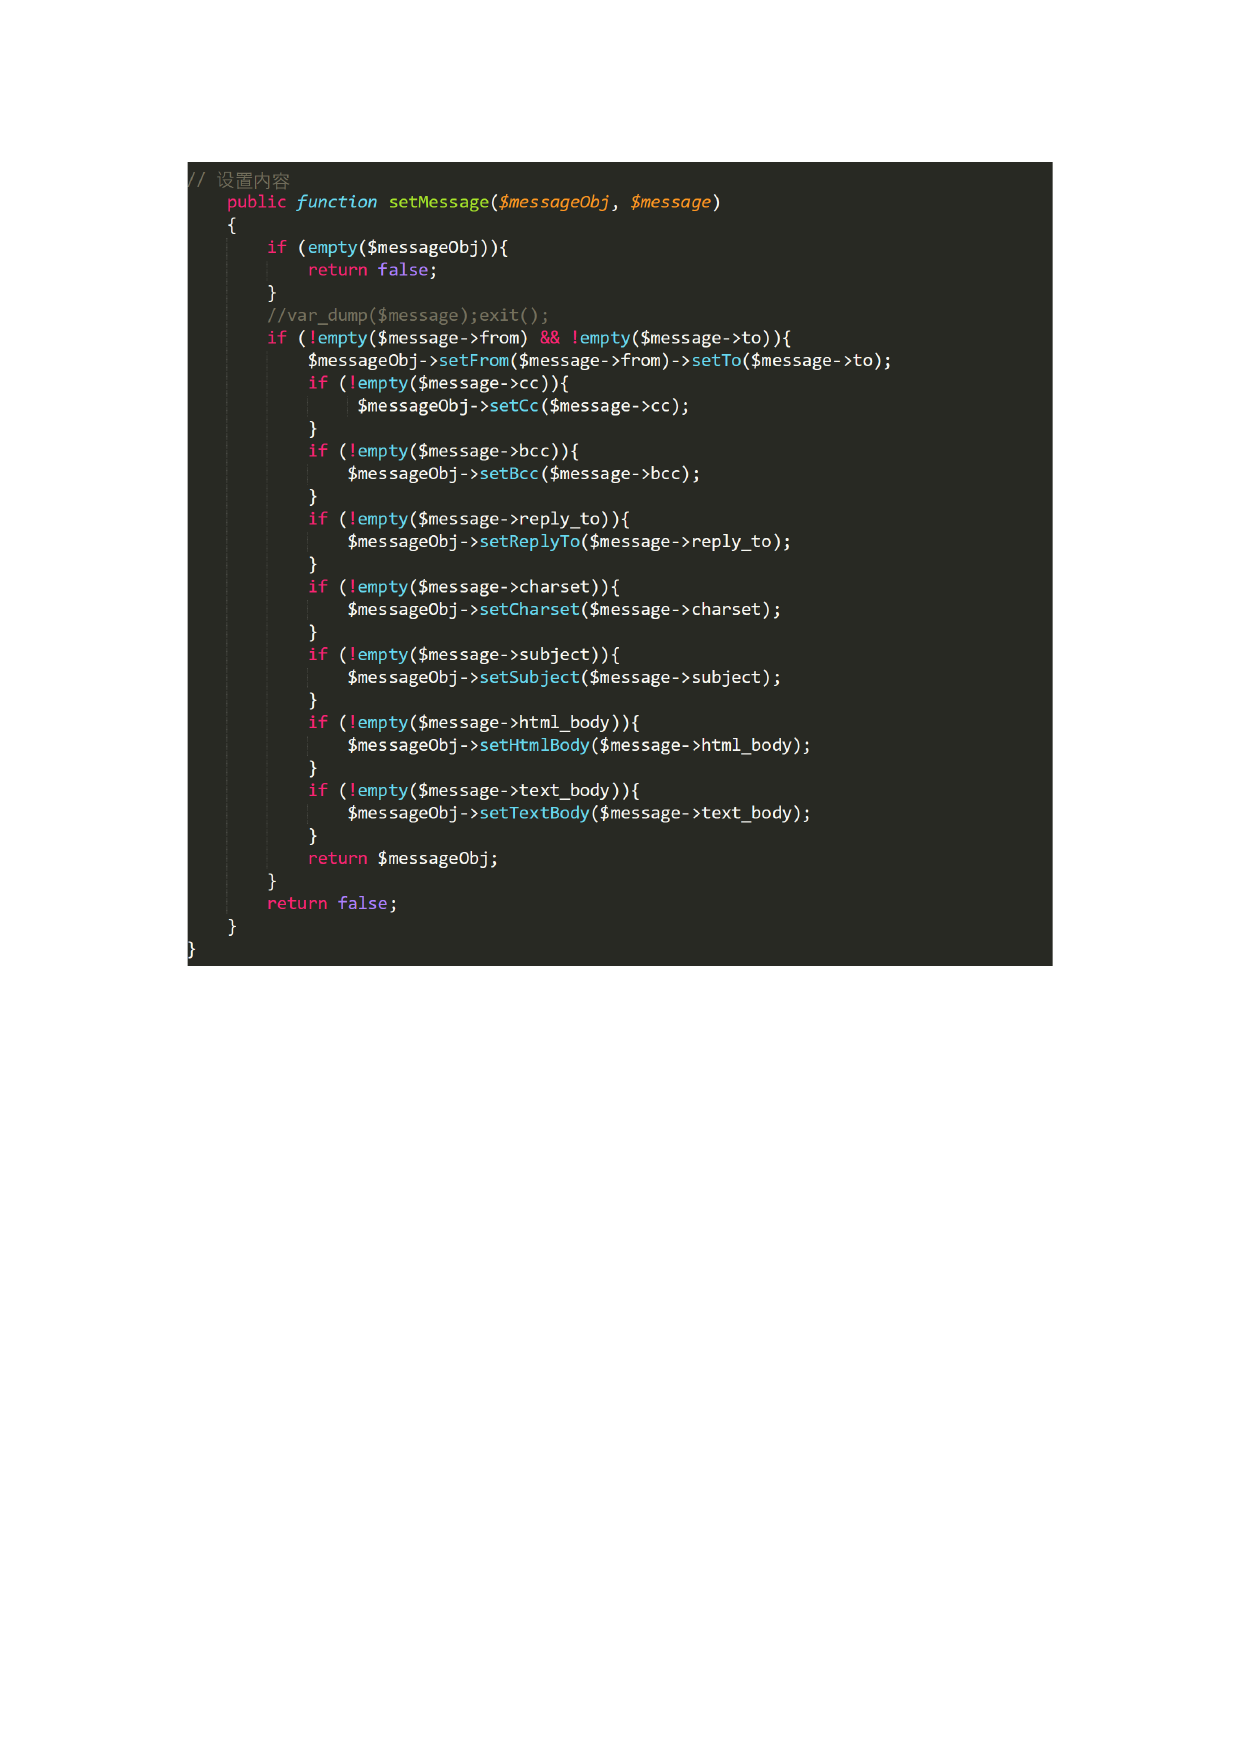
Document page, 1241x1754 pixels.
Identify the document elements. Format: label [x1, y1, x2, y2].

picture [187, 162, 1053, 966]
